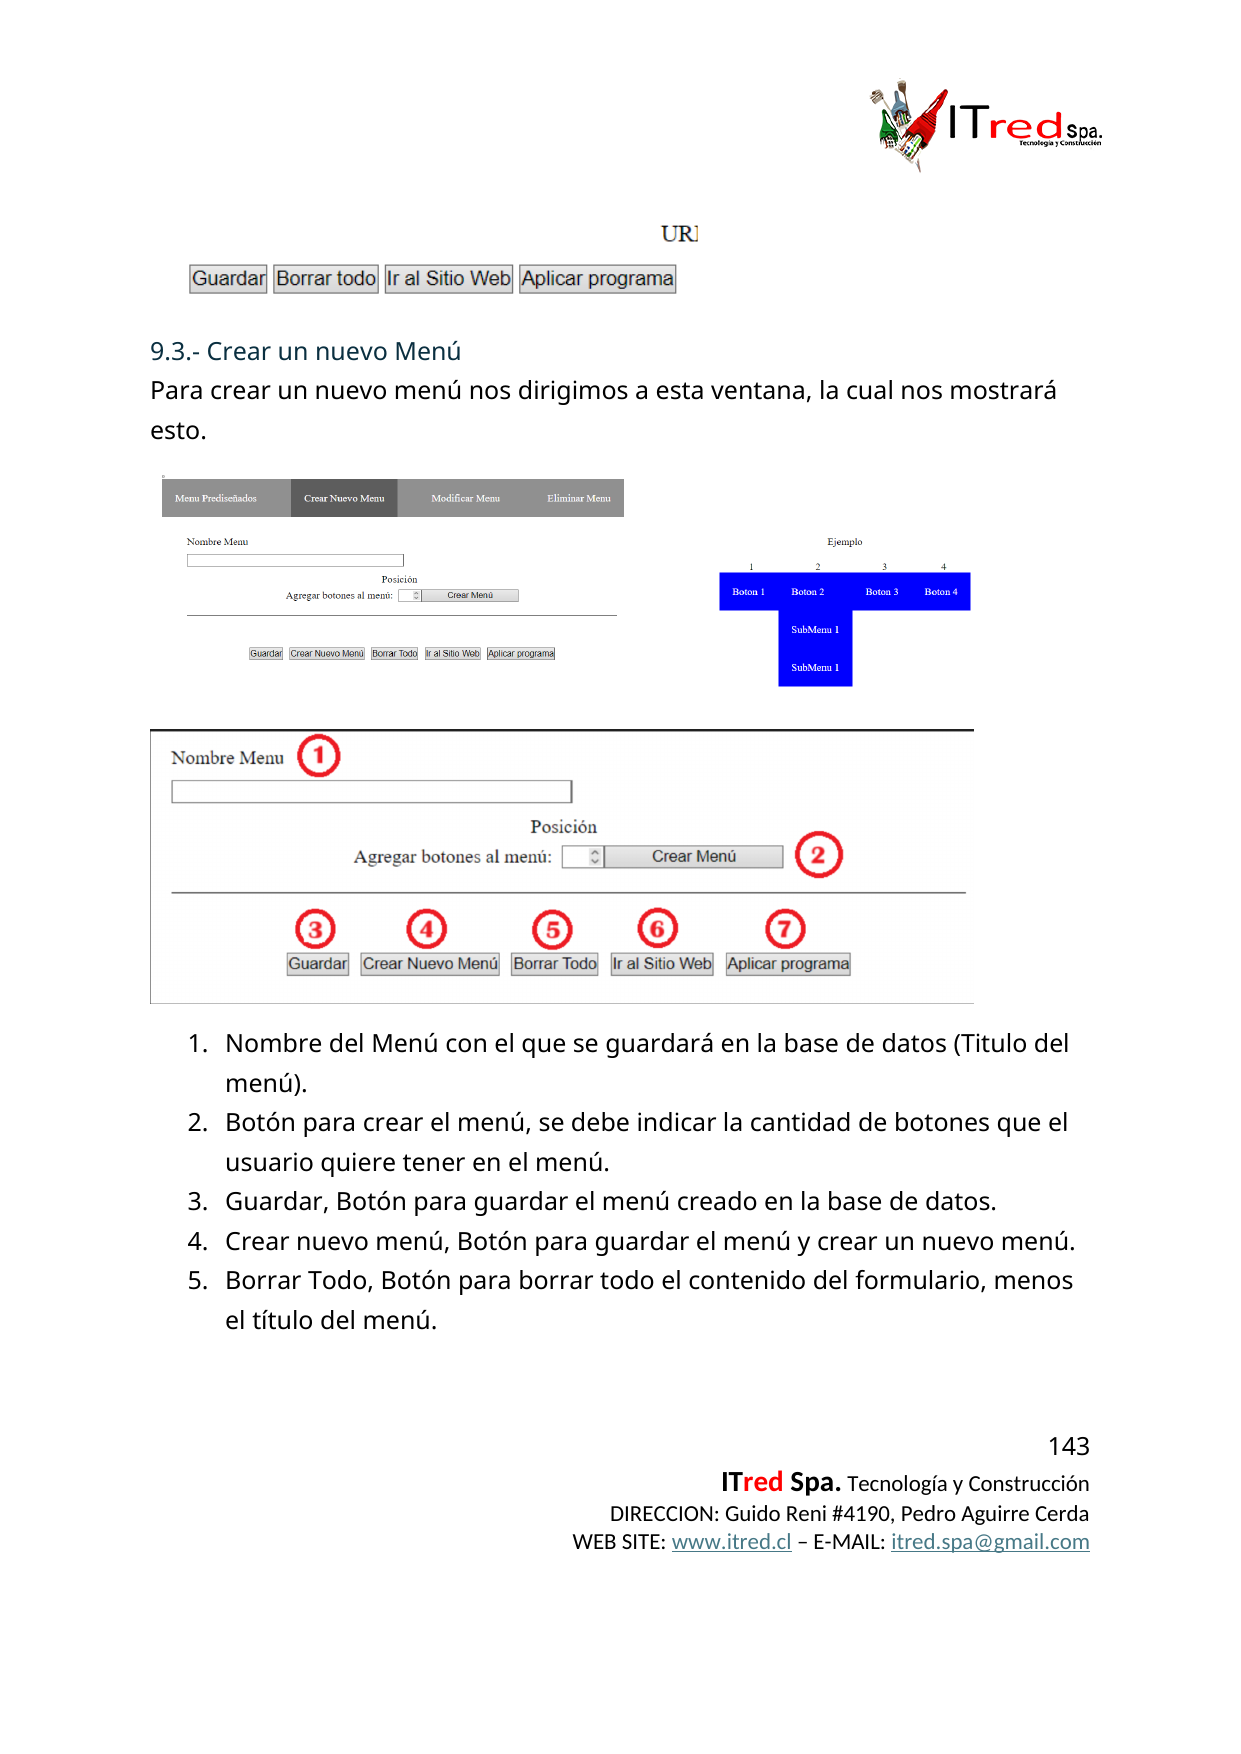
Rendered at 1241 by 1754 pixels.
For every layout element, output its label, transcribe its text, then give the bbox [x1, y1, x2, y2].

picture [187, 210, 698, 312]
picture [868, 77, 1102, 174]
list Crear nuevo menú, Botón para guardar el menú y crear un nuevo menú. [187, 1223, 1090, 1258]
list Botón para crear el menú, se debe indicar la cantidad de botones que el usuario quiere tener en el menú. [187, 1105, 1090, 1179]
text Para crear un nuevo menú nos dirigimos a esta ventana, la cual nos mostrará esto. [150, 373, 1090, 446]
picture [150, 729, 974, 1004]
list Borrar Todo, Botón para borrar todo el contenido del formulario, menos el título del menú. [187, 1263, 1090, 1337]
list Nombre del Menú con el que se guardará en la base de datos (Titulo del menú). [187, 1026, 1090, 1100]
subtitle 9.3.- Crear un nuevo Menú [150, 333, 1090, 367]
picture [150, 468, 986, 707]
list Guardar, Botón para guardar el menú creado en la base de datos. [187, 1184, 1090, 1218]
